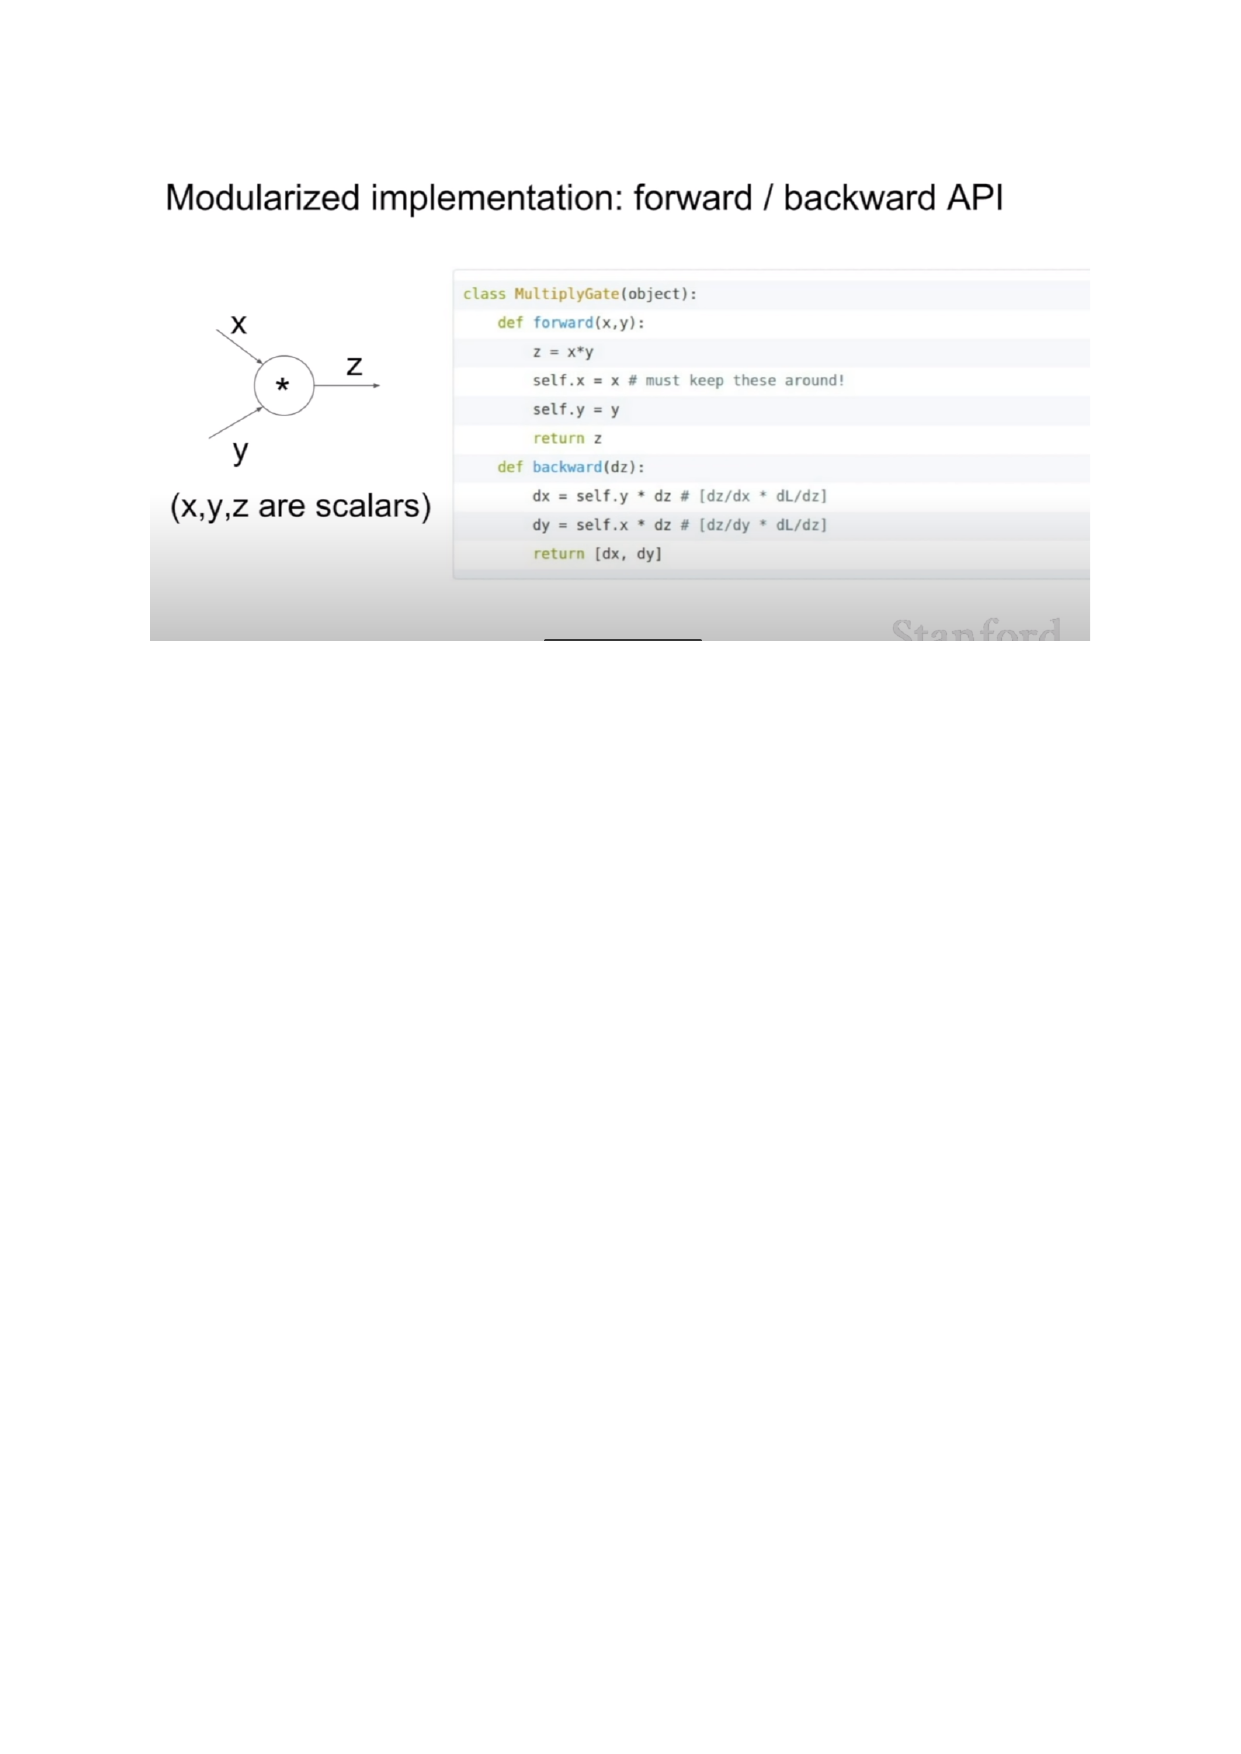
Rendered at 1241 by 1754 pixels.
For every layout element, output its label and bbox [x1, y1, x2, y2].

picture [150, 177, 1091, 641]
